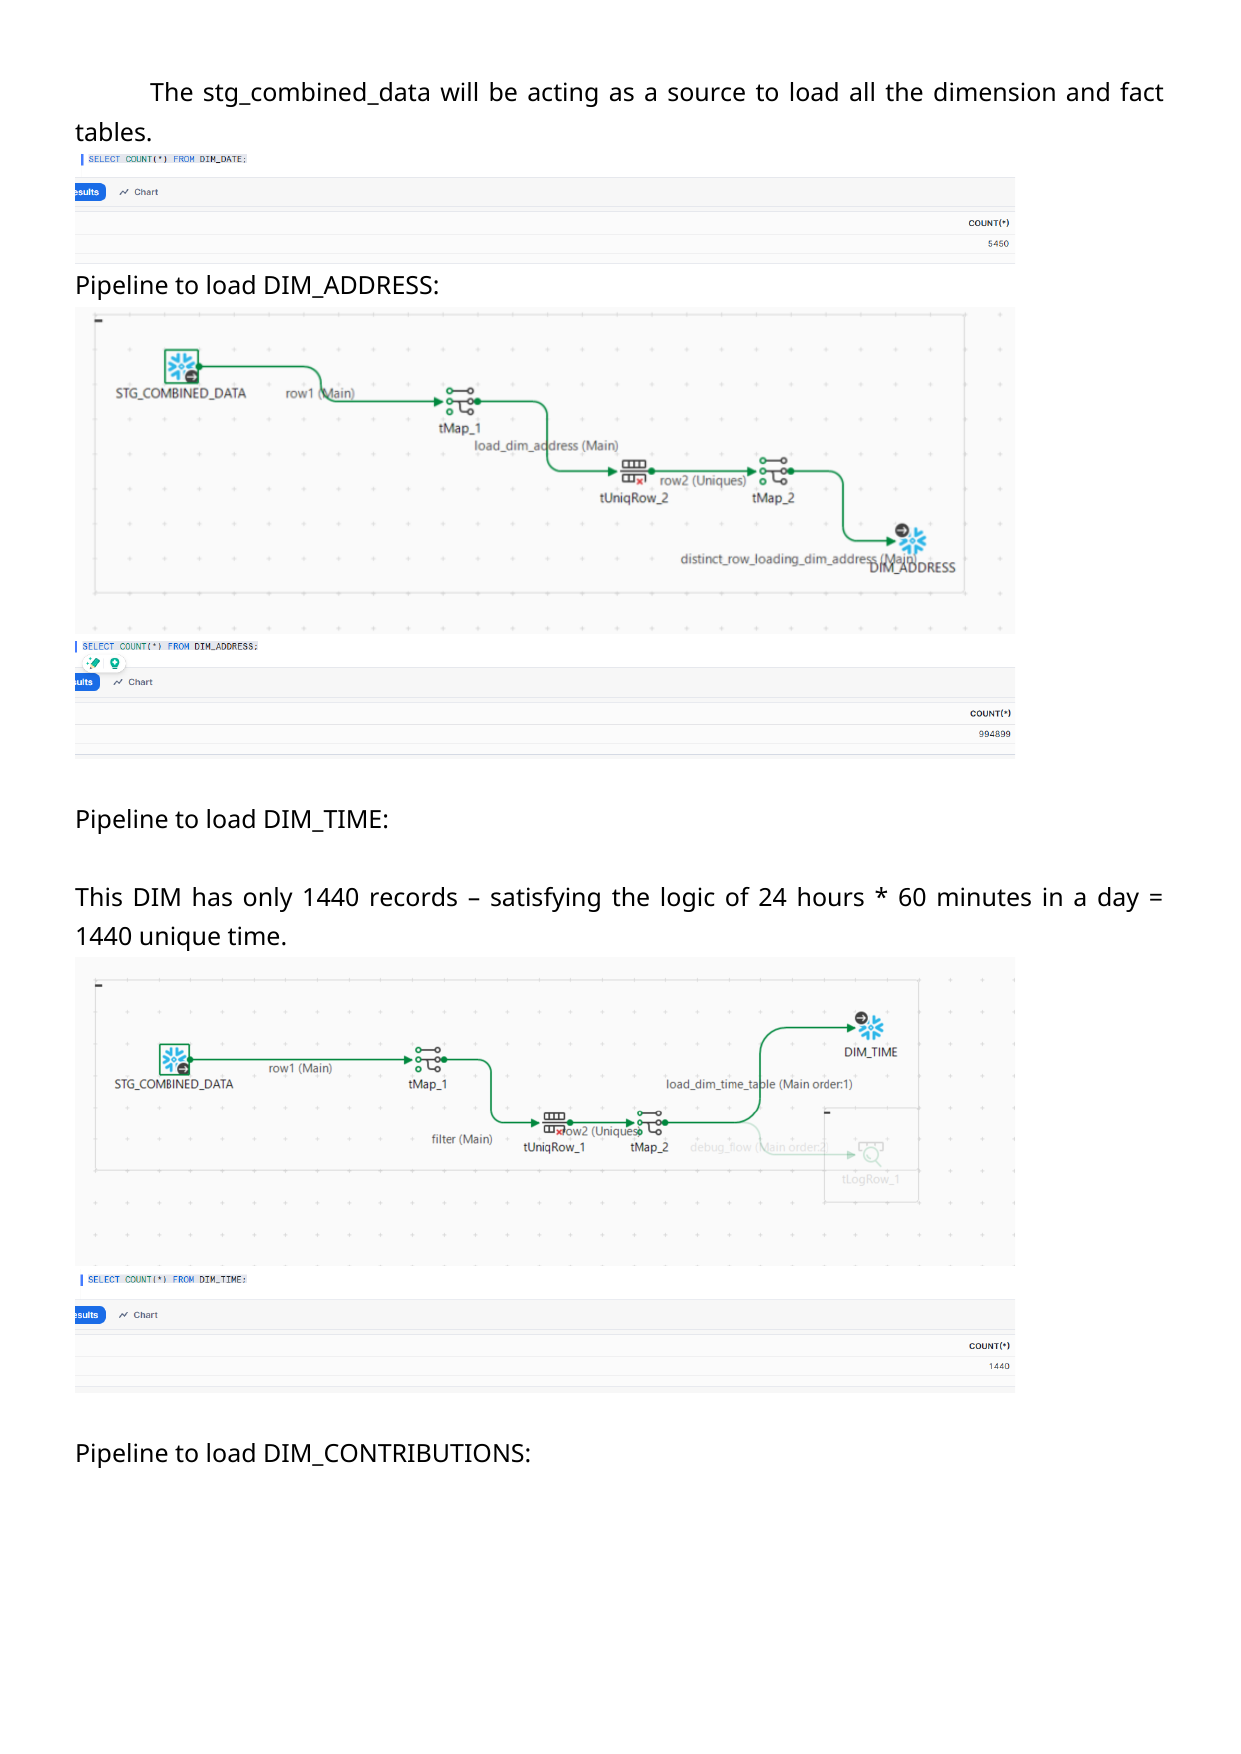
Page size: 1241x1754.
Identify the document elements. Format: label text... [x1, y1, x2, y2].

picture [75, 153, 1016, 264]
picture [75, 957, 1016, 1266]
text Pipeline to load DIM_TIME: [75, 801, 1165, 835]
text This DIM has only 1440 records – satisfying the logic of 24 hours * 60 minutes in a day = 1440 unique time. [75, 879, 1165, 953]
picture [75, 1269, 1016, 1393]
picture [75, 307, 1016, 634]
picture [75, 637, 1016, 759]
text Pipeline to load DIM_ADDRESS: [75, 268, 1165, 302]
text The stg_combined_data will be acting as a source to load all the dimension and fact tables. [75, 75, 1165, 148]
text Pipeline to load DIM_CONTRIBUTIONS: [75, 1436, 1165, 1470]
